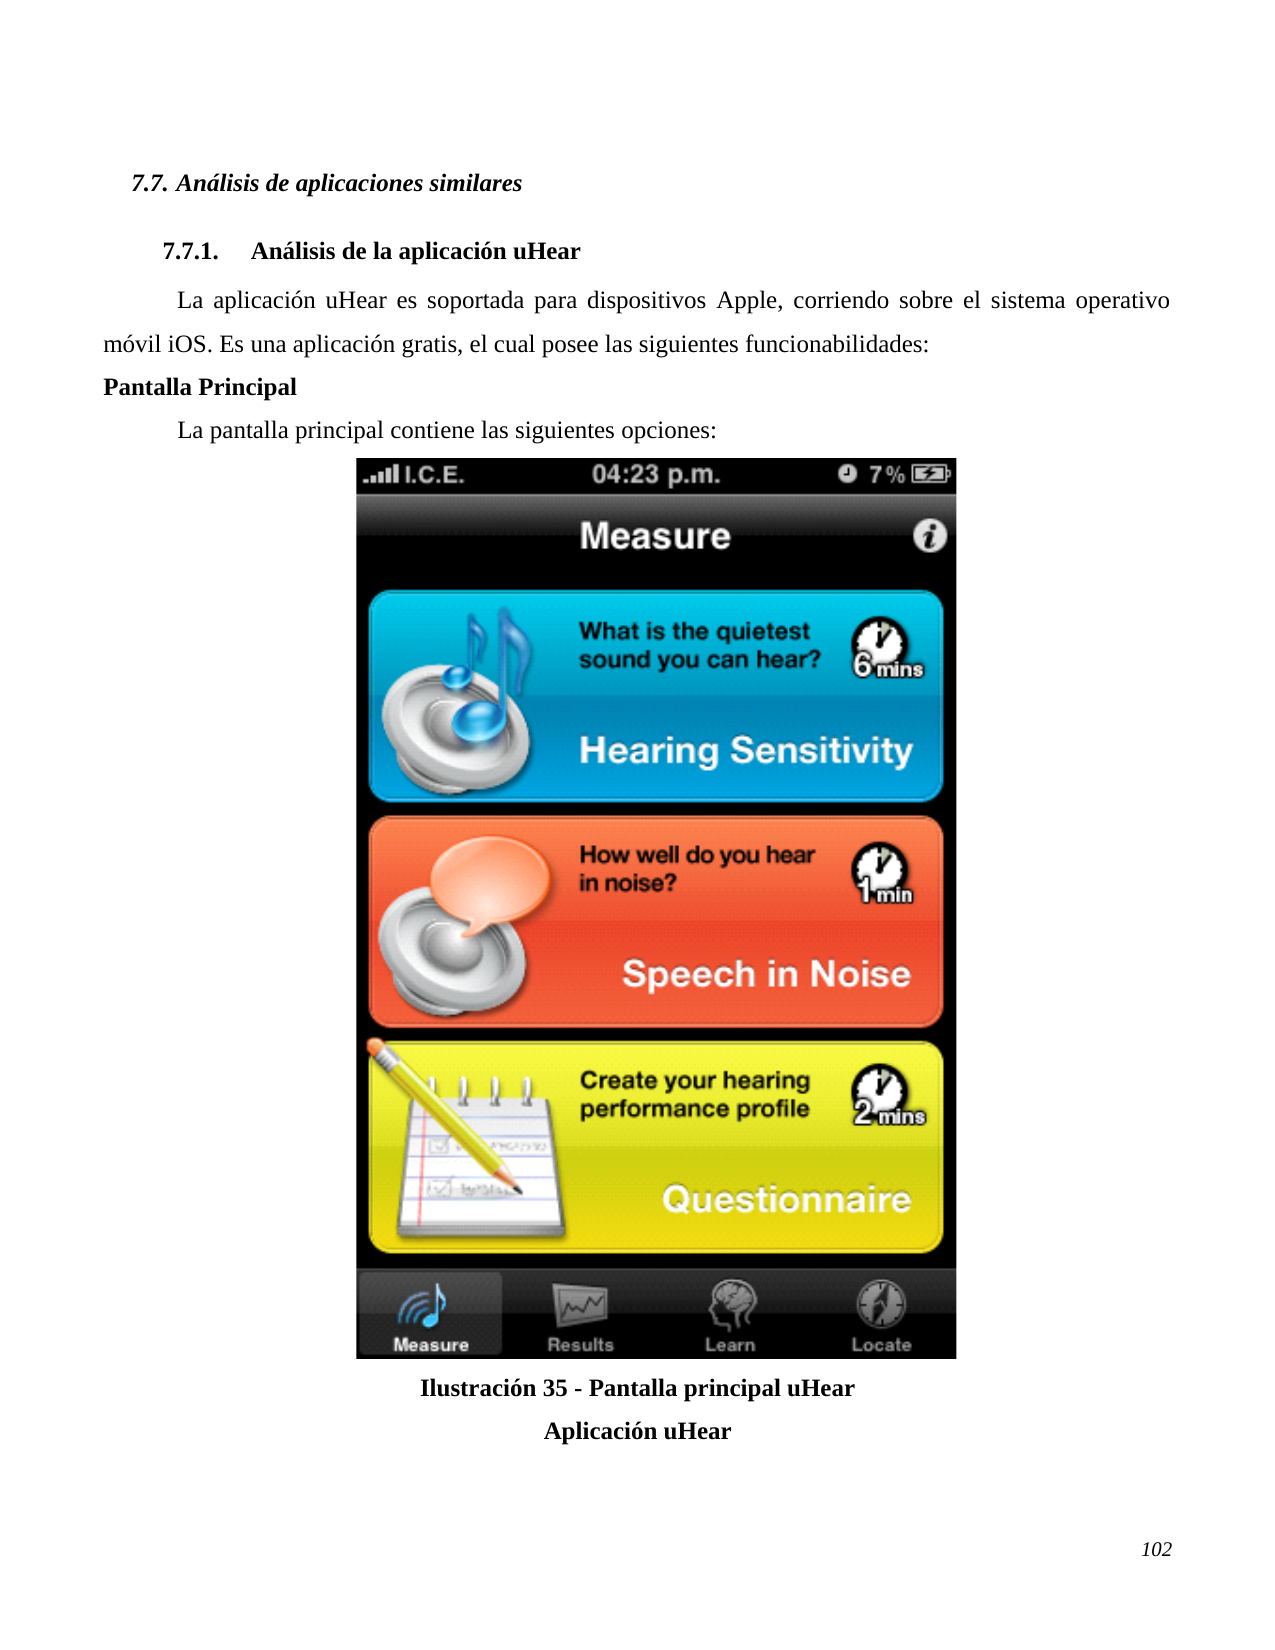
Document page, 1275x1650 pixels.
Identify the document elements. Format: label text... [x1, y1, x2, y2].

text Análisis de la aplicación uHear [162, 236, 1172, 265]
text Ilustración 35 - Pantalla principal uHear Aplicación uHear [103, 1373, 1172, 1445]
text Pantalla Principal [103, 372, 1172, 401]
text La aplicación uHear es soportada para dispositivos Apple, corriendo sobre el sistema operativo móvil iOS. Es una aplicación gratis, el cual posee las siguientes funcionabilidades: [103, 286, 1172, 357]
picture [356, 458, 957, 1359]
text Análisis de aplicaciones similares [131, 168, 1172, 197]
text La pantalla principal contiene las siguientes opciones: [103, 415, 1172, 444]
